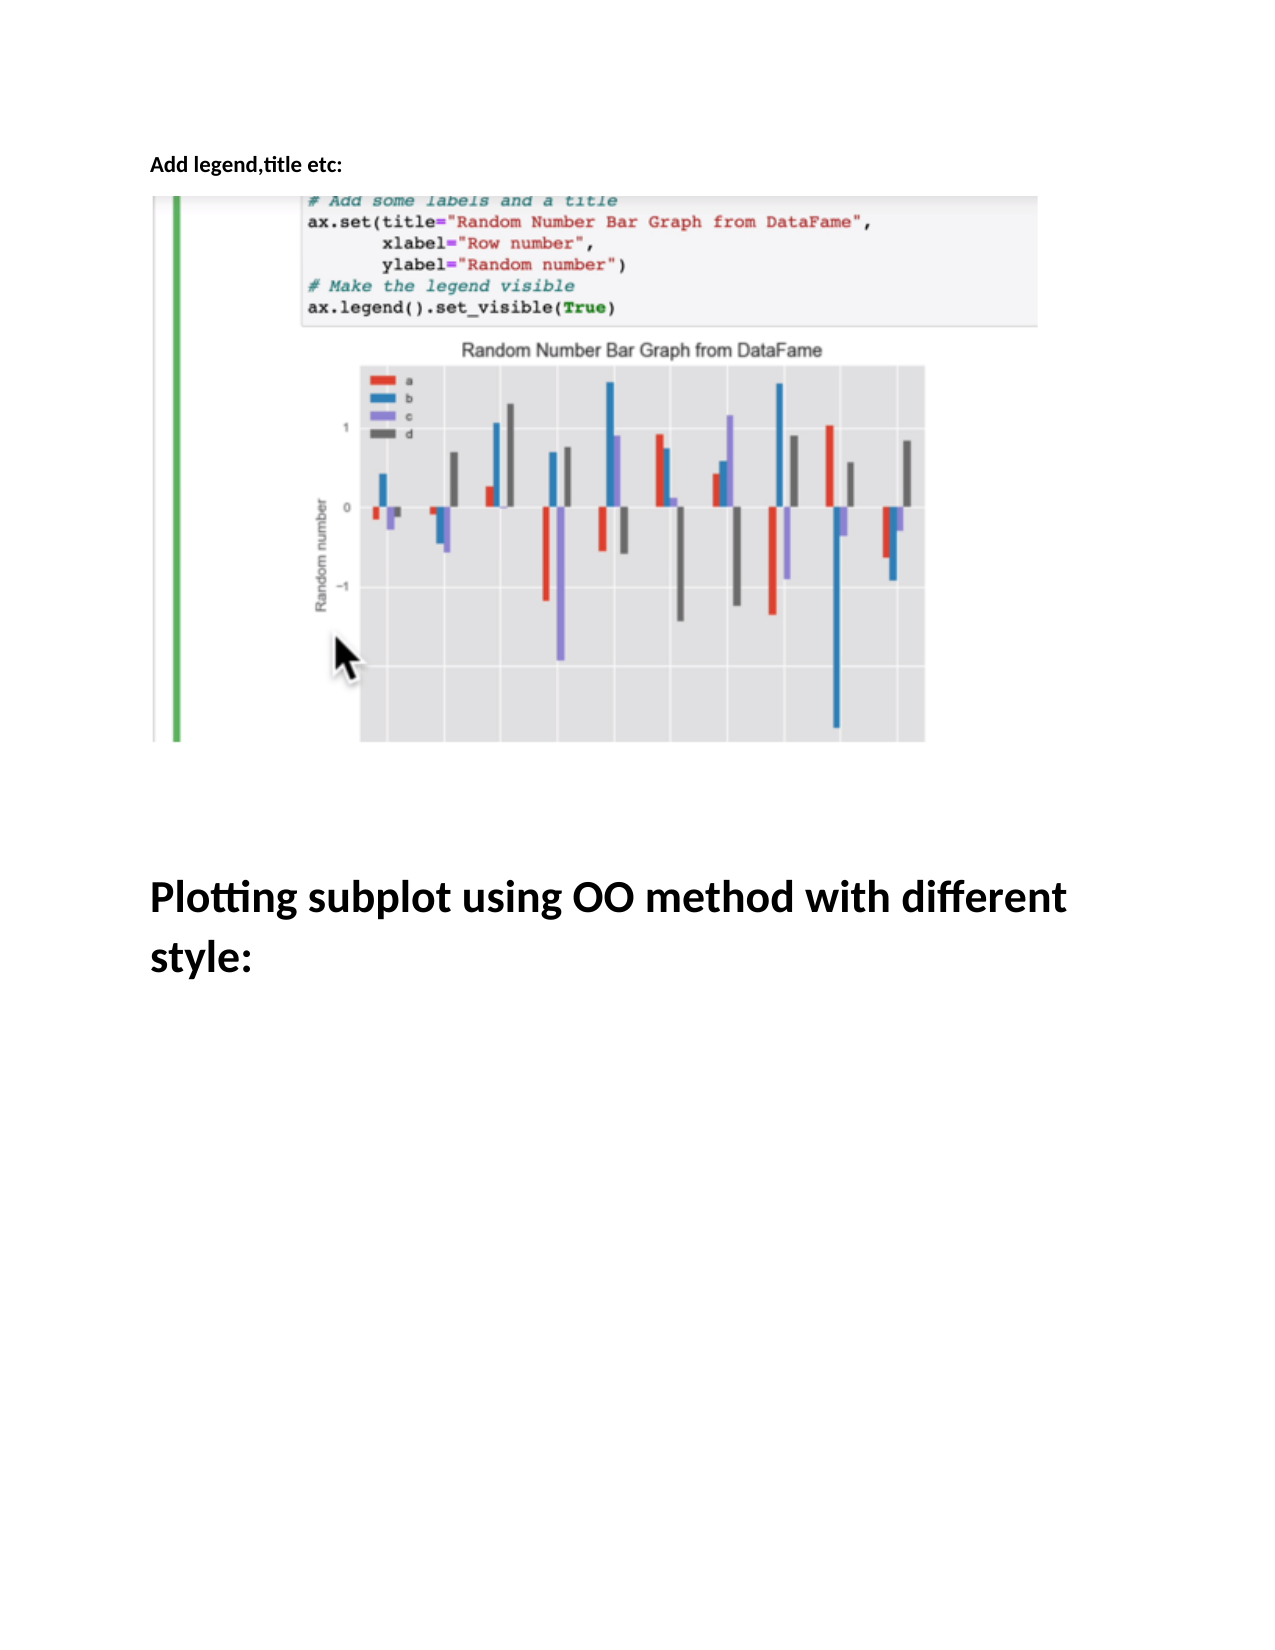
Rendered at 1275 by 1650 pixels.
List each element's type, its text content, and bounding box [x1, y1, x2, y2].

picture [150, 196, 1038, 772]
text Plotting subplot using OO method with different style: [150, 868, 1125, 984]
text Add legend,title etc: [150, 150, 1125, 178]
